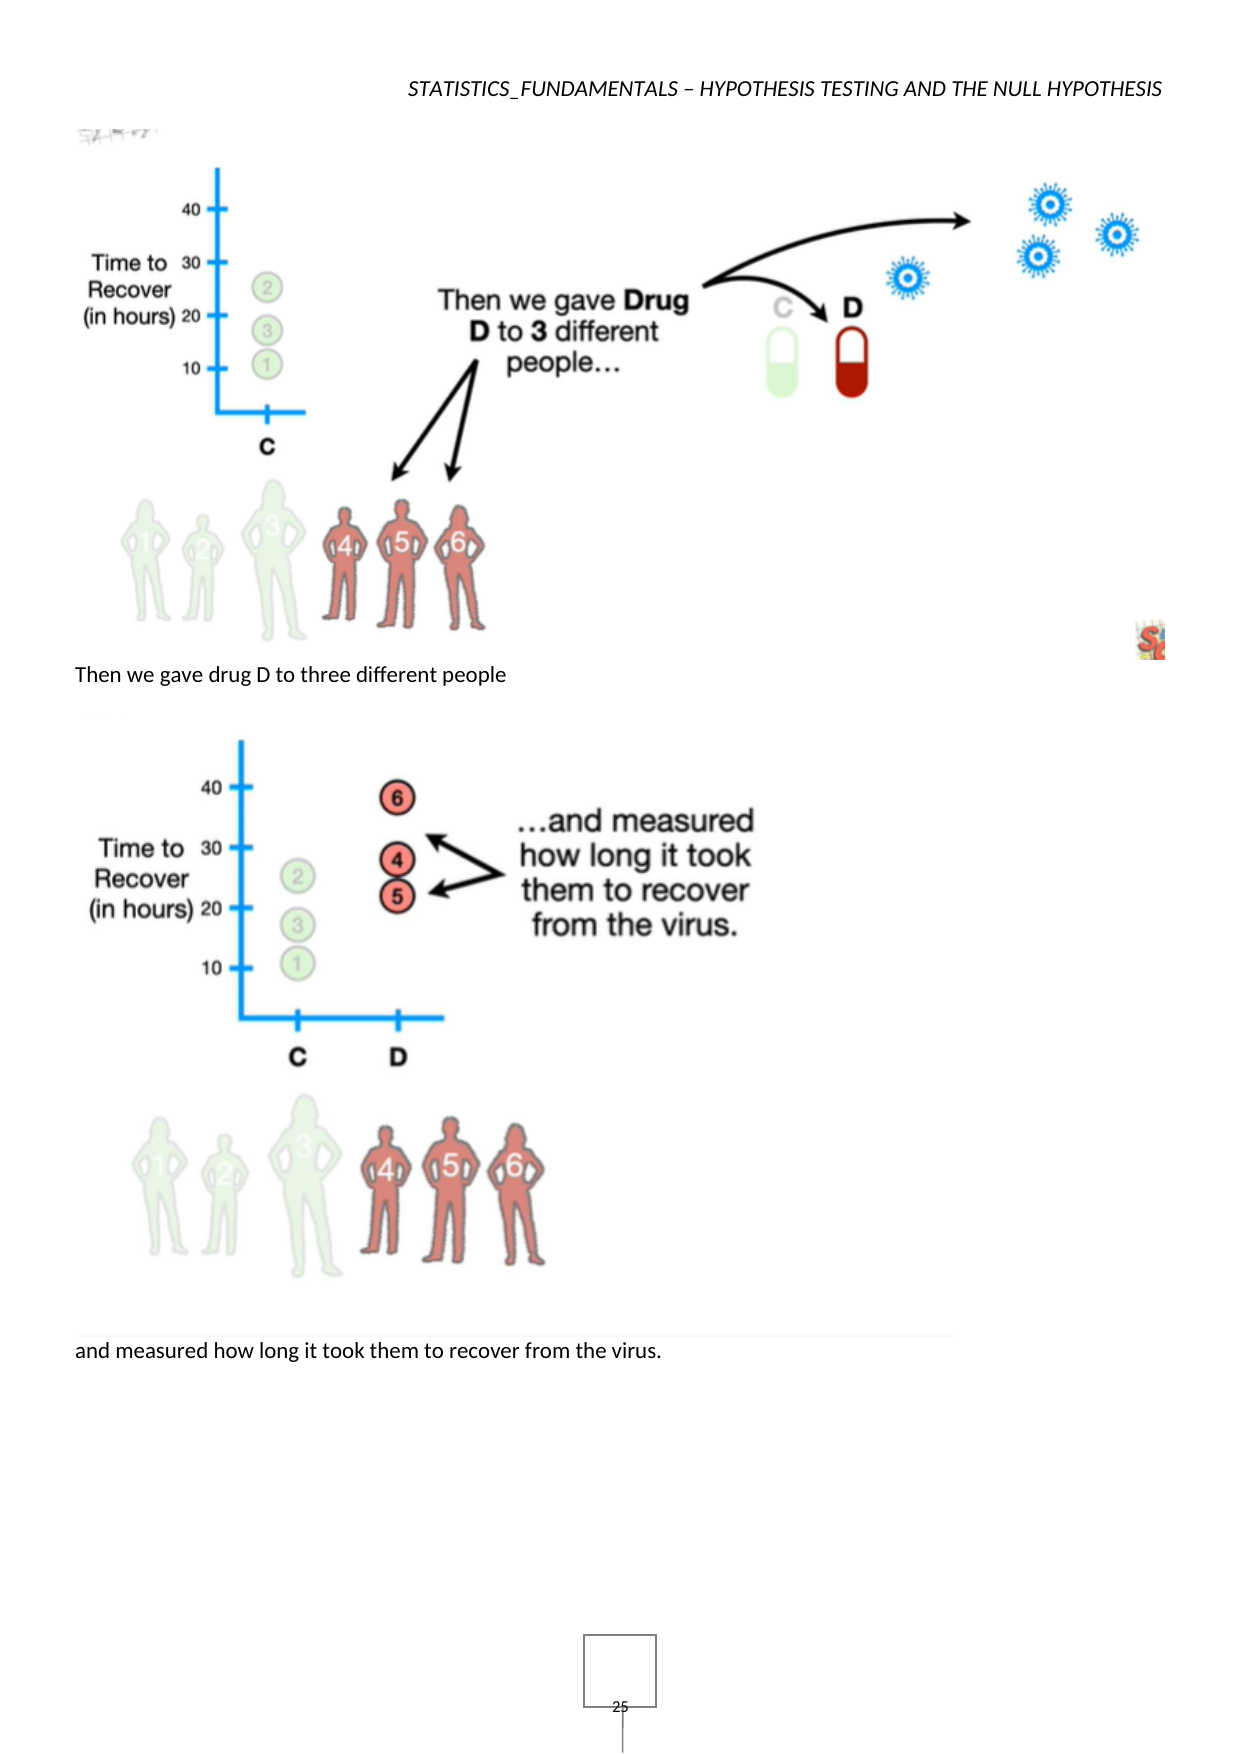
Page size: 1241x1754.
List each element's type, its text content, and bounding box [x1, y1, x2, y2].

text Then we gave drug D to three different people [75, 660, 1165, 688]
text and measured how long it took them to recover from the virus. [75, 1336, 1165, 1364]
picture [75, 715, 955, 1337]
picture [75, 129, 1166, 660]
